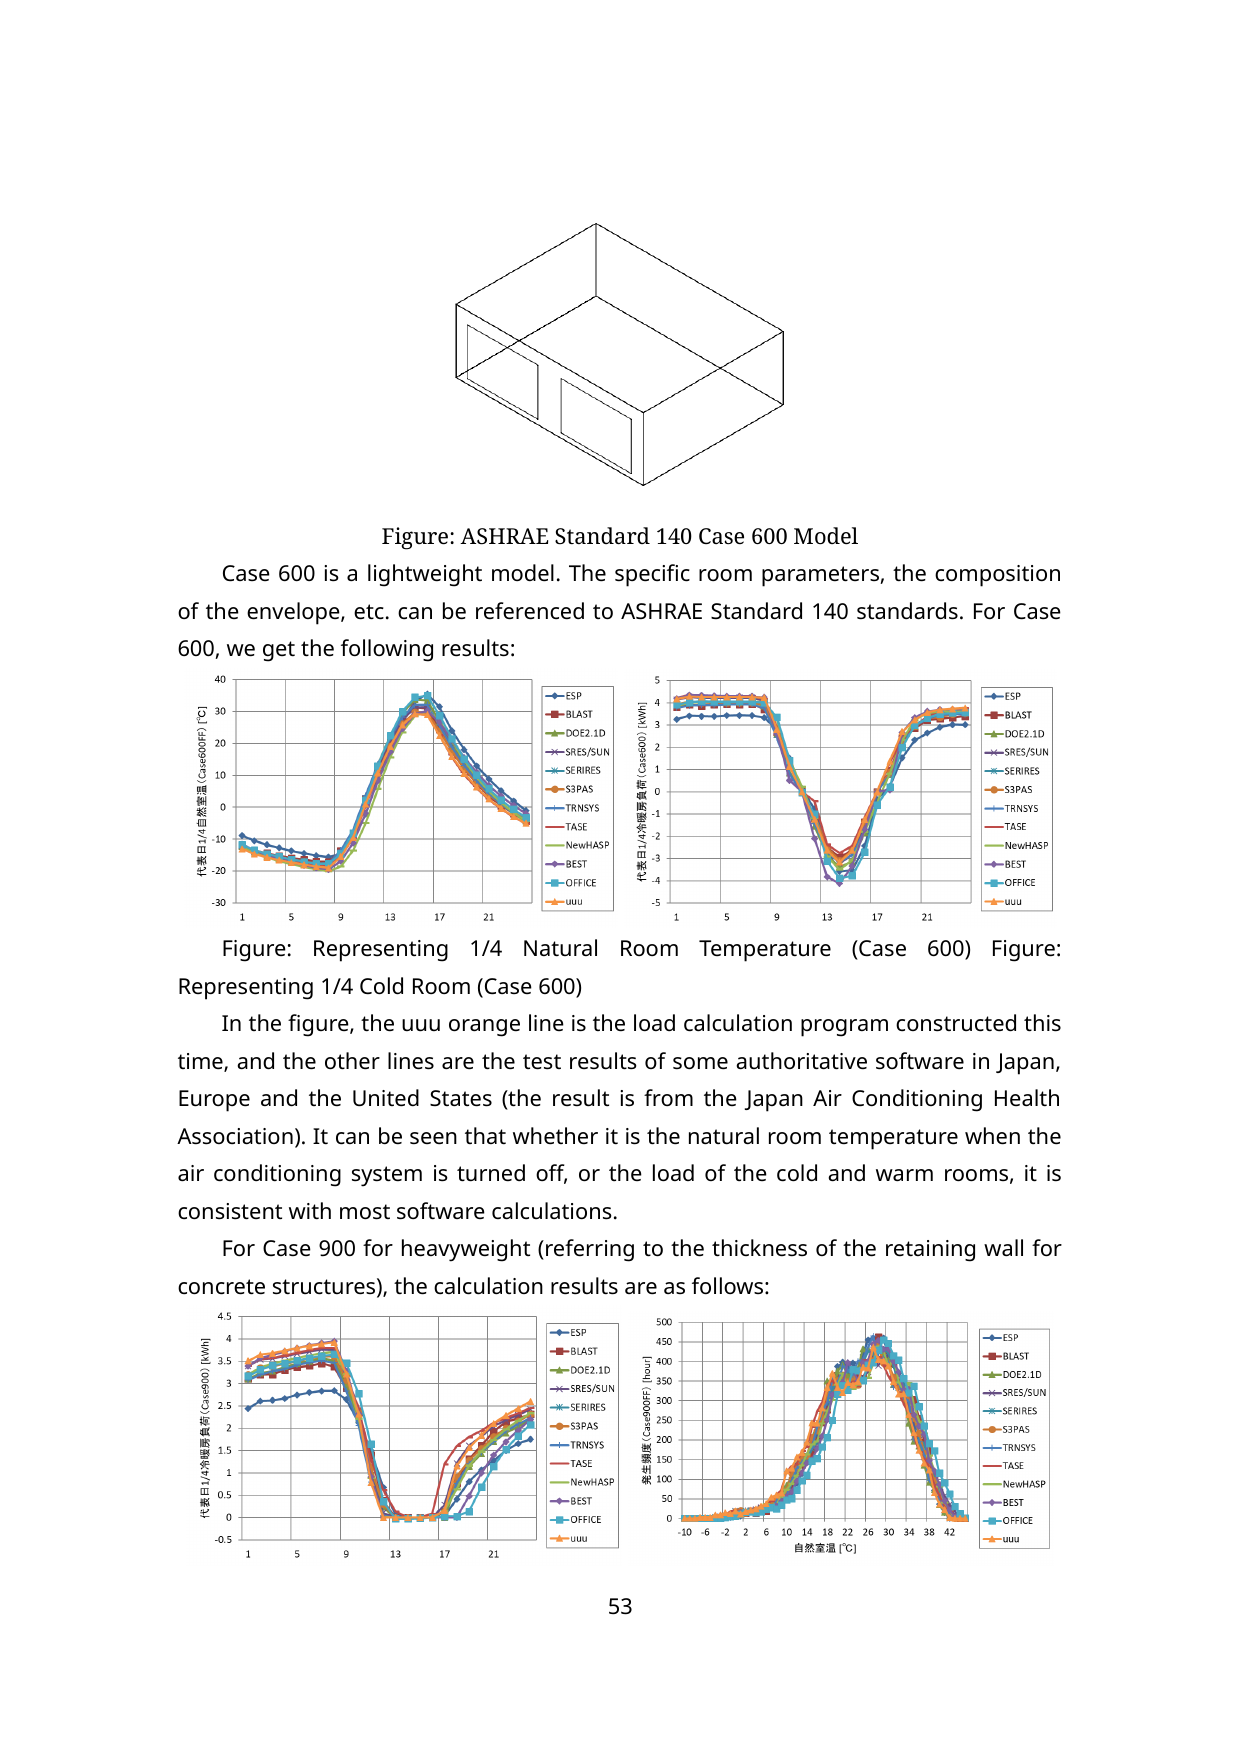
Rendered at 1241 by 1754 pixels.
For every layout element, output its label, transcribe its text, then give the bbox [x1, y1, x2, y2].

picture [439, 216, 801, 491]
text Figure: ASHRAE Standard 140 Case 600 Model [177, 517, 1063, 554]
text Figure: Representing 1/4 Natural Room Temperature (Case 600) Figure: Representing 1/4 Cold Room (Case 600) [177, 929, 1063, 1004]
text Case 600 is a lightweight model. The specific room parameters, the composition of the envelope, etc. can be referenced to ASHRAE Standard 140 standards. For Case 600, we get the following results: [177, 554, 1063, 667]
text For Case 900 for heavyweight (referring to the thickness of the retaining wall for concrete structures), the calculation results are as follows: [177, 1229, 1063, 1304]
text In the figure, the uuu orange line is the load calculation program constructed this time, and the other lines are the test results of some authoritative software in Japan, Europe and the United States (the result is from the Japan Air Conditioning Health Association). It can be seen that whether it is the natural room temperature when the air conditioning system is turned off, or the load of the cold and warm rooms, it is consistent with most software calculations. [177, 1004, 1063, 1229]
